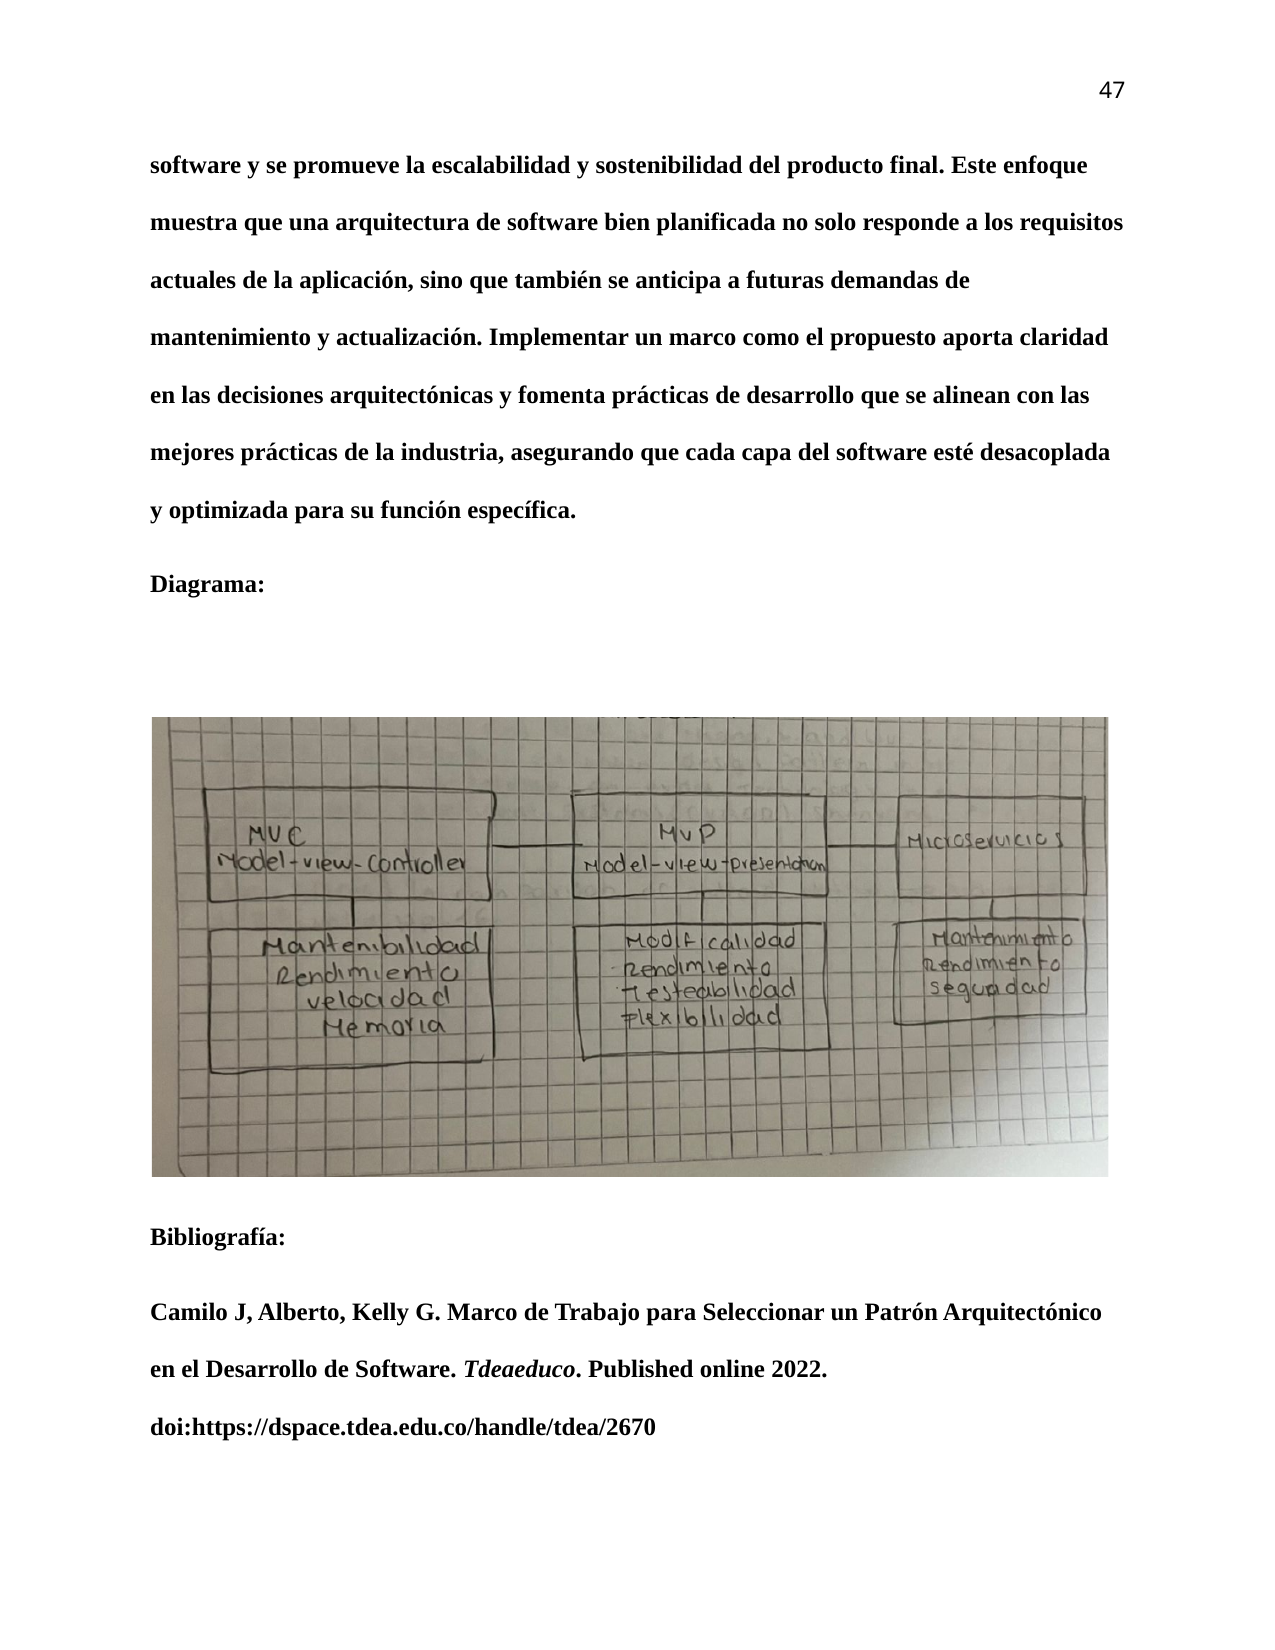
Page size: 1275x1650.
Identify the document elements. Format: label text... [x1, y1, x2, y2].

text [150, 150, 1125, 524]
picture [151, 717, 1109, 1177]
text Bibliografía: [150, 1222, 1125, 1251]
text Diagrama: [150, 569, 1125, 598]
text Camilo J, Alberto, Kelly G. Marco de Trabajo para Seleccionar un Patrón Arquitectónico en el Desarrollo de Software. Tdeaeduco. Published online 2022. doi:https://dspace.tdea.edu.co/handle/tdea/2670 [150, 1297, 1125, 1440]
